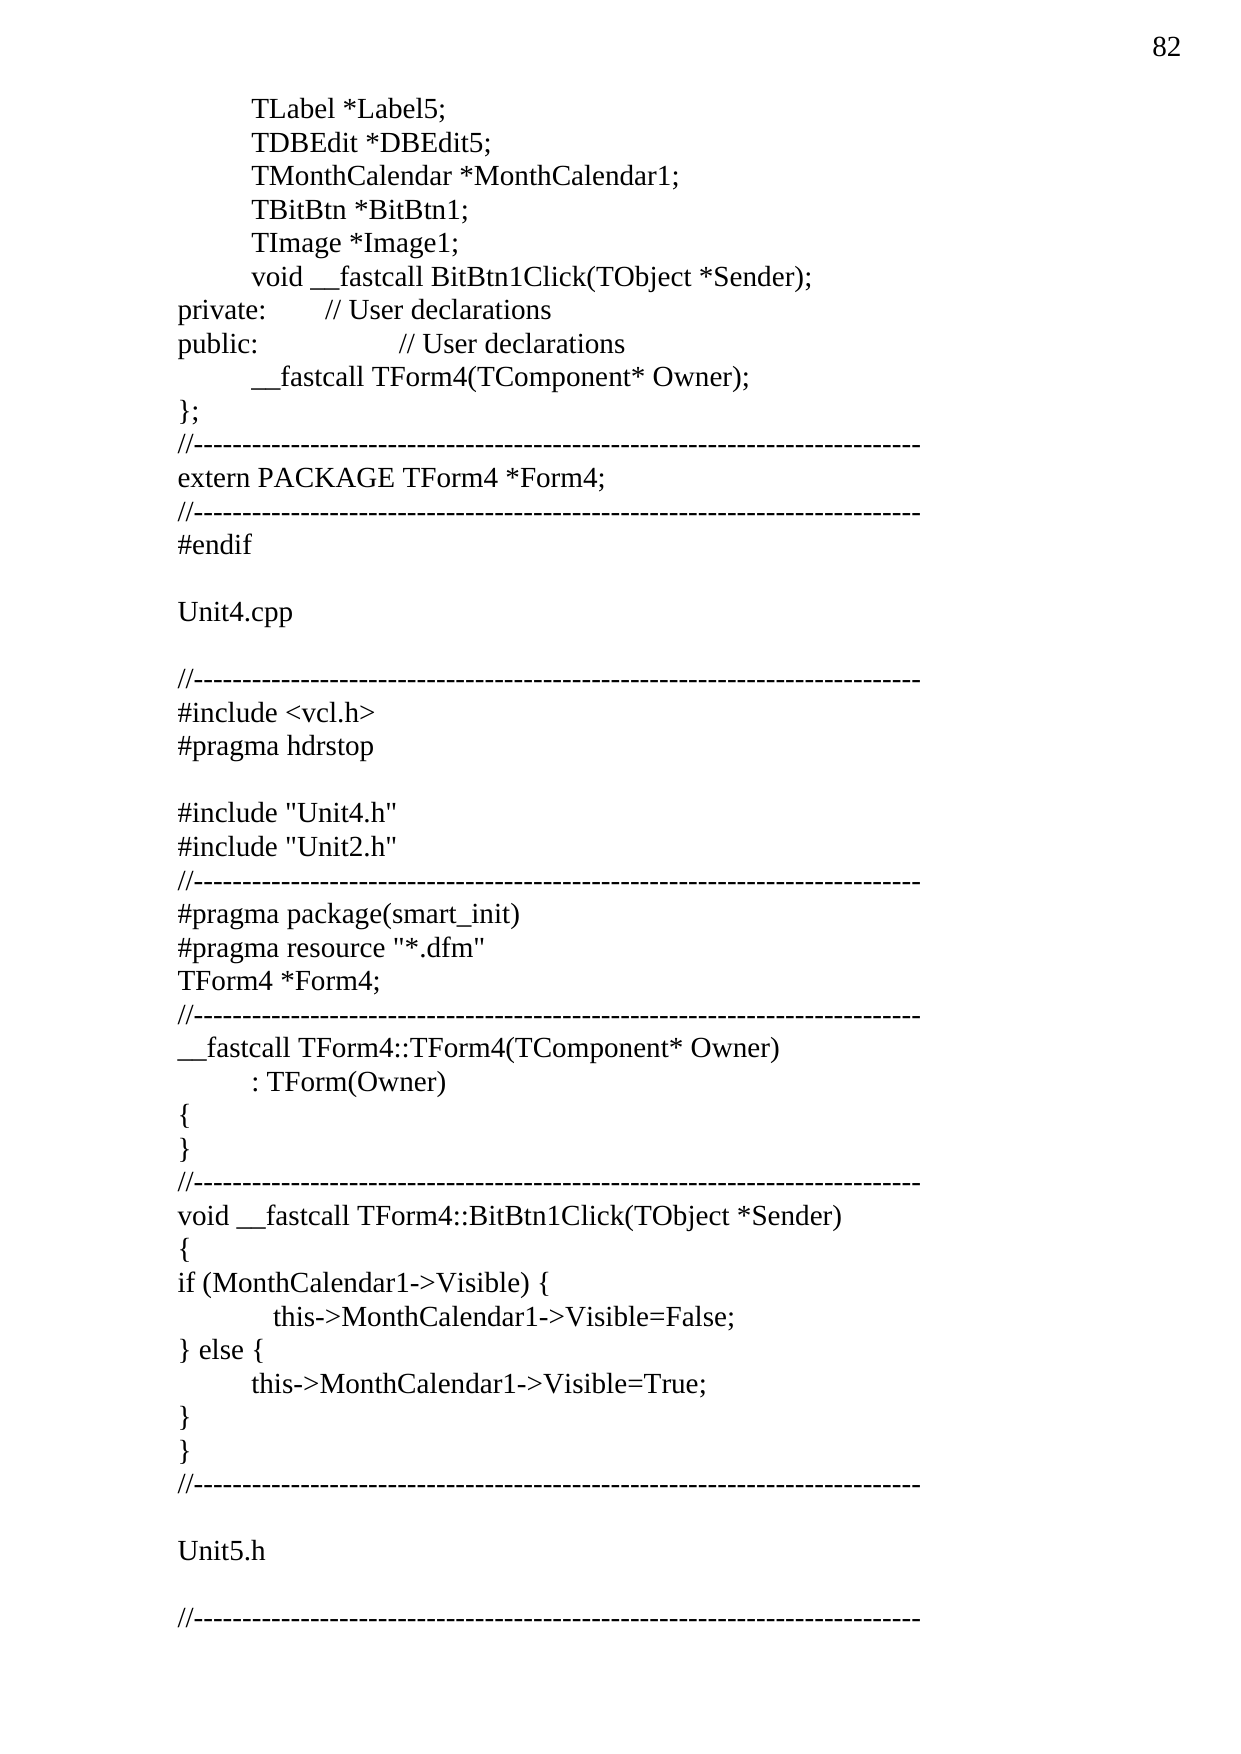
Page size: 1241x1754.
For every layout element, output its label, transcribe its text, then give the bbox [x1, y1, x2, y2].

text if (MonthCalendar1->Visible) { [177, 1265, 1181, 1299]
text TMonthCalendar *MonthCalendar1; [177, 158, 1181, 192]
text #pragma hdrstop [177, 728, 1181, 762]
text #pragma package(smart_init) [177, 896, 1181, 930]
text //--------------------------------------------------------------------------- [177, 661, 1181, 695]
text void __fastcall BitBtn1Click(TObject *Sender); [177, 259, 1181, 292]
text : TForm(Owner) [177, 1064, 1181, 1097]
text } [177, 1399, 1181, 1433]
text Unit4.cpp [177, 594, 1181, 628]
text TForm4 *Form4; [177, 963, 1181, 997]
text } [177, 1433, 1181, 1466]
text #endif [177, 527, 1181, 561]
text this->MonthCalendar1->Visible=True; [177, 1366, 1181, 1399]
text void __fastcall TForm4::BitBtn1Click(TObject *Sender) [177, 1198, 1181, 1232]
text //--------------------------------------------------------------------------- [177, 494, 1181, 527]
text TBitBtn *BitBtn1; [177, 192, 1181, 225]
text TDBEdit *DBEdit5; [177, 125, 1181, 158]
text Unit5.h [177, 1533, 1181, 1567]
text }; [177, 393, 1181, 427]
text //--------------------------------------------------------------------------- [177, 427, 1181, 460]
text } [177, 1131, 1181, 1164]
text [177, 1466, 1181, 1500]
text this->MonthCalendar1->Visible=False; [177, 1299, 1181, 1332]
text #pragma resource "*.dfm" [177, 930, 1181, 963]
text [177, 1601, 1181, 1634]
text __fastcall TForm4(TComponent* Owner); [177, 359, 1181, 393]
text TLabel *Label5; [177, 91, 1181, 125]
text //--------------------------------------------------------------------------- [177, 863, 1181, 896]
text { [177, 1097, 1181, 1131]
text } else { [177, 1332, 1181, 1366]
text //--------------------------------------------------------------------------- [177, 1164, 1181, 1198]
text #include "Unit4.h" [177, 796, 1181, 829]
text { [177, 1232, 1181, 1265]
text TImage *Image1; [177, 225, 1181, 259]
text private: // User declarations [177, 292, 1181, 326]
text public: // User declarations [177, 326, 1181, 359]
text //--------------------------------------------------------------------------- [177, 997, 1181, 1030]
text __fastcall TForm4::TForm4(TComponent* Owner) [177, 1030, 1181, 1064]
text extern PACKAGE TForm4 *Form4; [177, 460, 1181, 494]
text #include <vcl.h> [177, 695, 1181, 728]
text #include "Unit2.h" [177, 829, 1181, 863]
